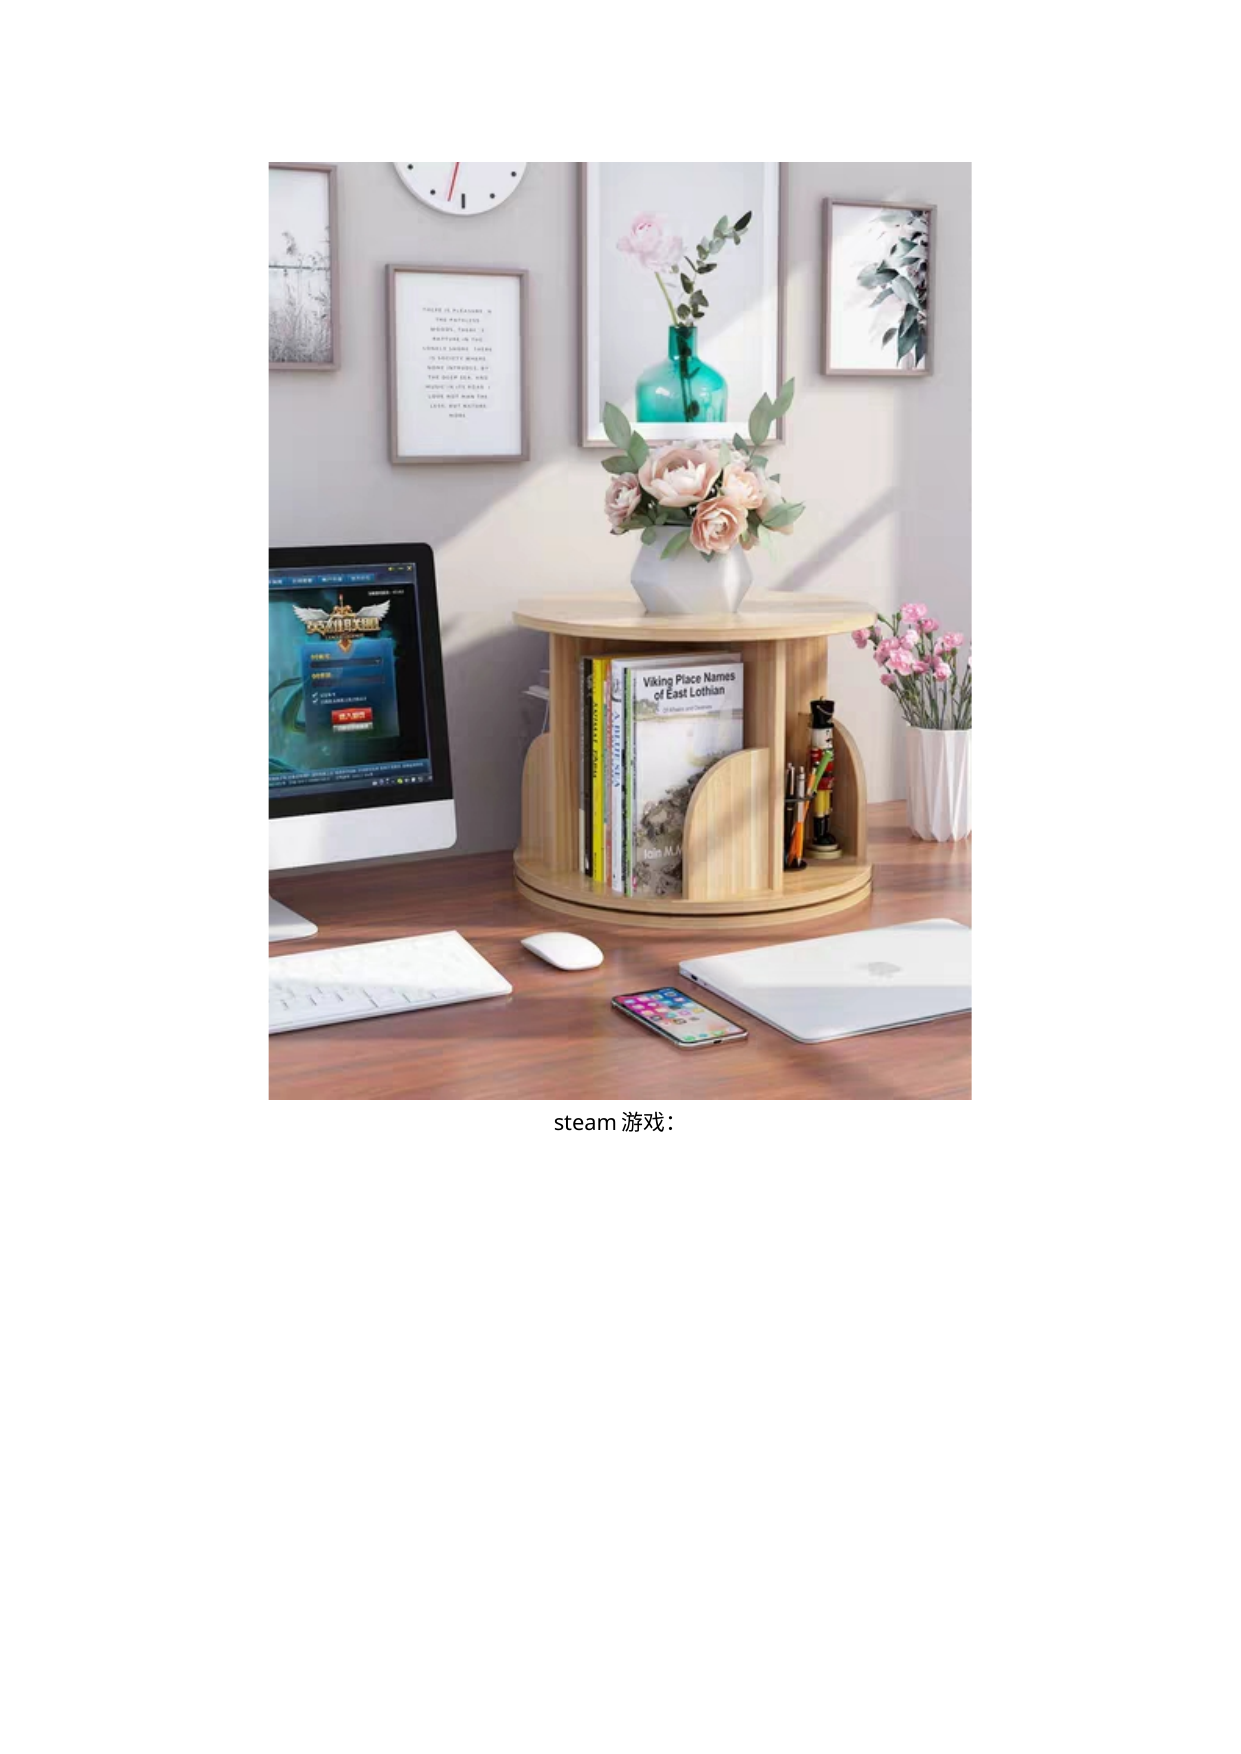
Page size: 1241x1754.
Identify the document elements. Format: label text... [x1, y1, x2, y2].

text steam游戏： [187, 1104, 1053, 1137]
picture [268, 162, 972, 1100]
